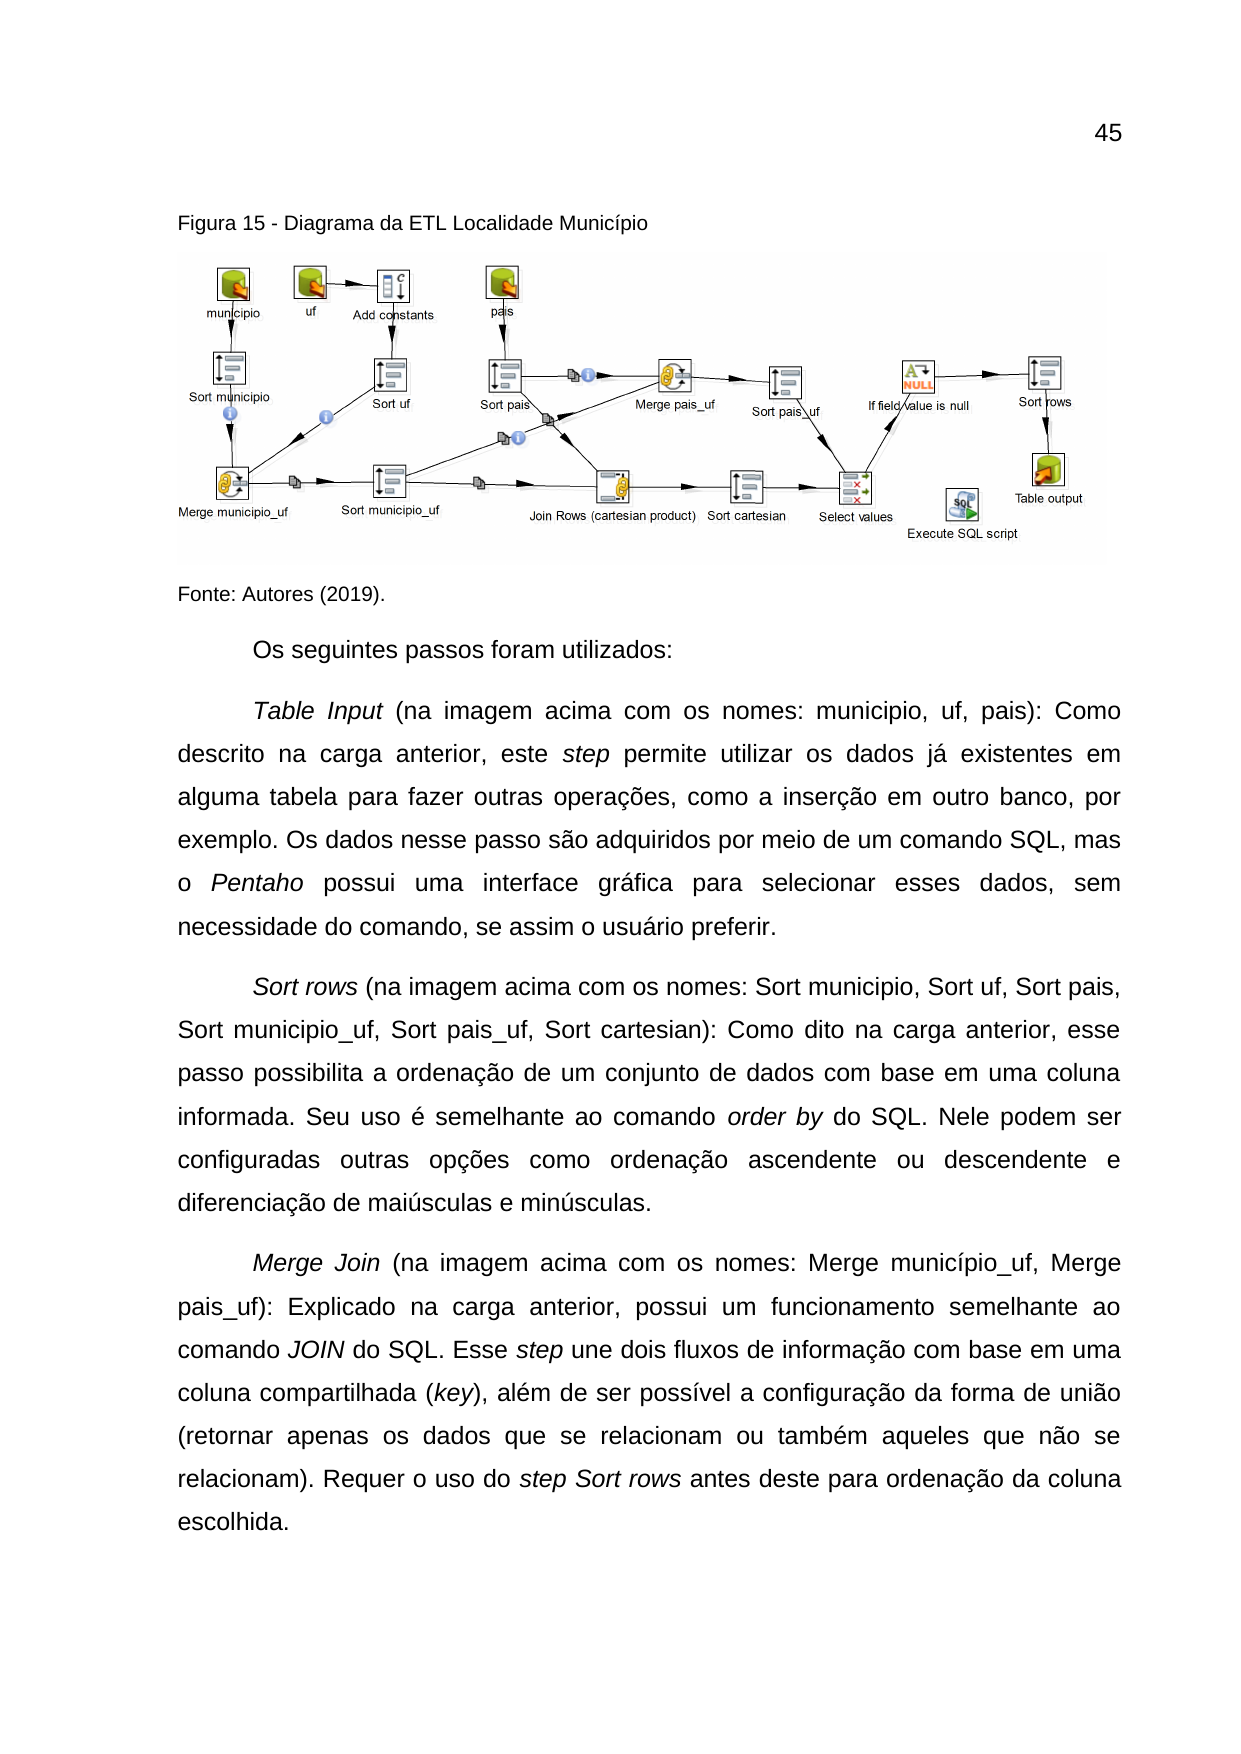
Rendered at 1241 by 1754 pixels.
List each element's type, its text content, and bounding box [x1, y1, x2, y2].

text Sort rows (na imagem acima com os nomes: Sort municipio, Sort uf, Sort pais, Sort municipio_uf, Sort pais_uf, Sort cartesian): Como dito na carga anterior, esse passo possibilita a ordenação de um conjunto de dados com base em uma coluna informada. Seu uso é semelhante ao comando order by do SQL. Nele podem ser configuradas outras opções como ordenação ascendente ou descendente e diferenciação de maiúsculas e minúsculas. [177, 972, 1122, 1217]
picture [177, 252, 1107, 565]
text Table Input (na imagem acima com os nomes: municipio, uf, pais): Como descrito na carga anterior, este step permite utilizar os dados já existentes em alguma tabela para fazer outras operações, como a inserção em outro banco, por exemplo. Os dados nesse passo são adquiridos por meio de um comando SQL, mas o Pentaho possui uma interface gráfica para selecionar esses dados, sem necessidade do comando, se assim o usuário preferir. [177, 696, 1122, 940]
text Merge Join (na imagem acima com os nomes: Merge município_uf, Merge pais_uf): Explicado na carga anterior, possui um funcionamento semelhante ao comando JOIN do SQL. Esse step une dois fluxos de informação com base em uma coluna compartilhada (key), além de ser possível a configuração da forma de união (retornar apenas os dados que se relacionam ou também aqueles que não se relacionam). Requer o uso do step Sort rows antes deste para ordenação da coluna escolhida. [177, 1248, 1122, 1536]
text Os seguintes passos foram utilizados: [177, 635, 1122, 664]
text Fonte: Autores (2019). [177, 582, 1122, 606]
text Figura 15 - Diagrama da ETL Localidade Município [177, 211, 1122, 234]
